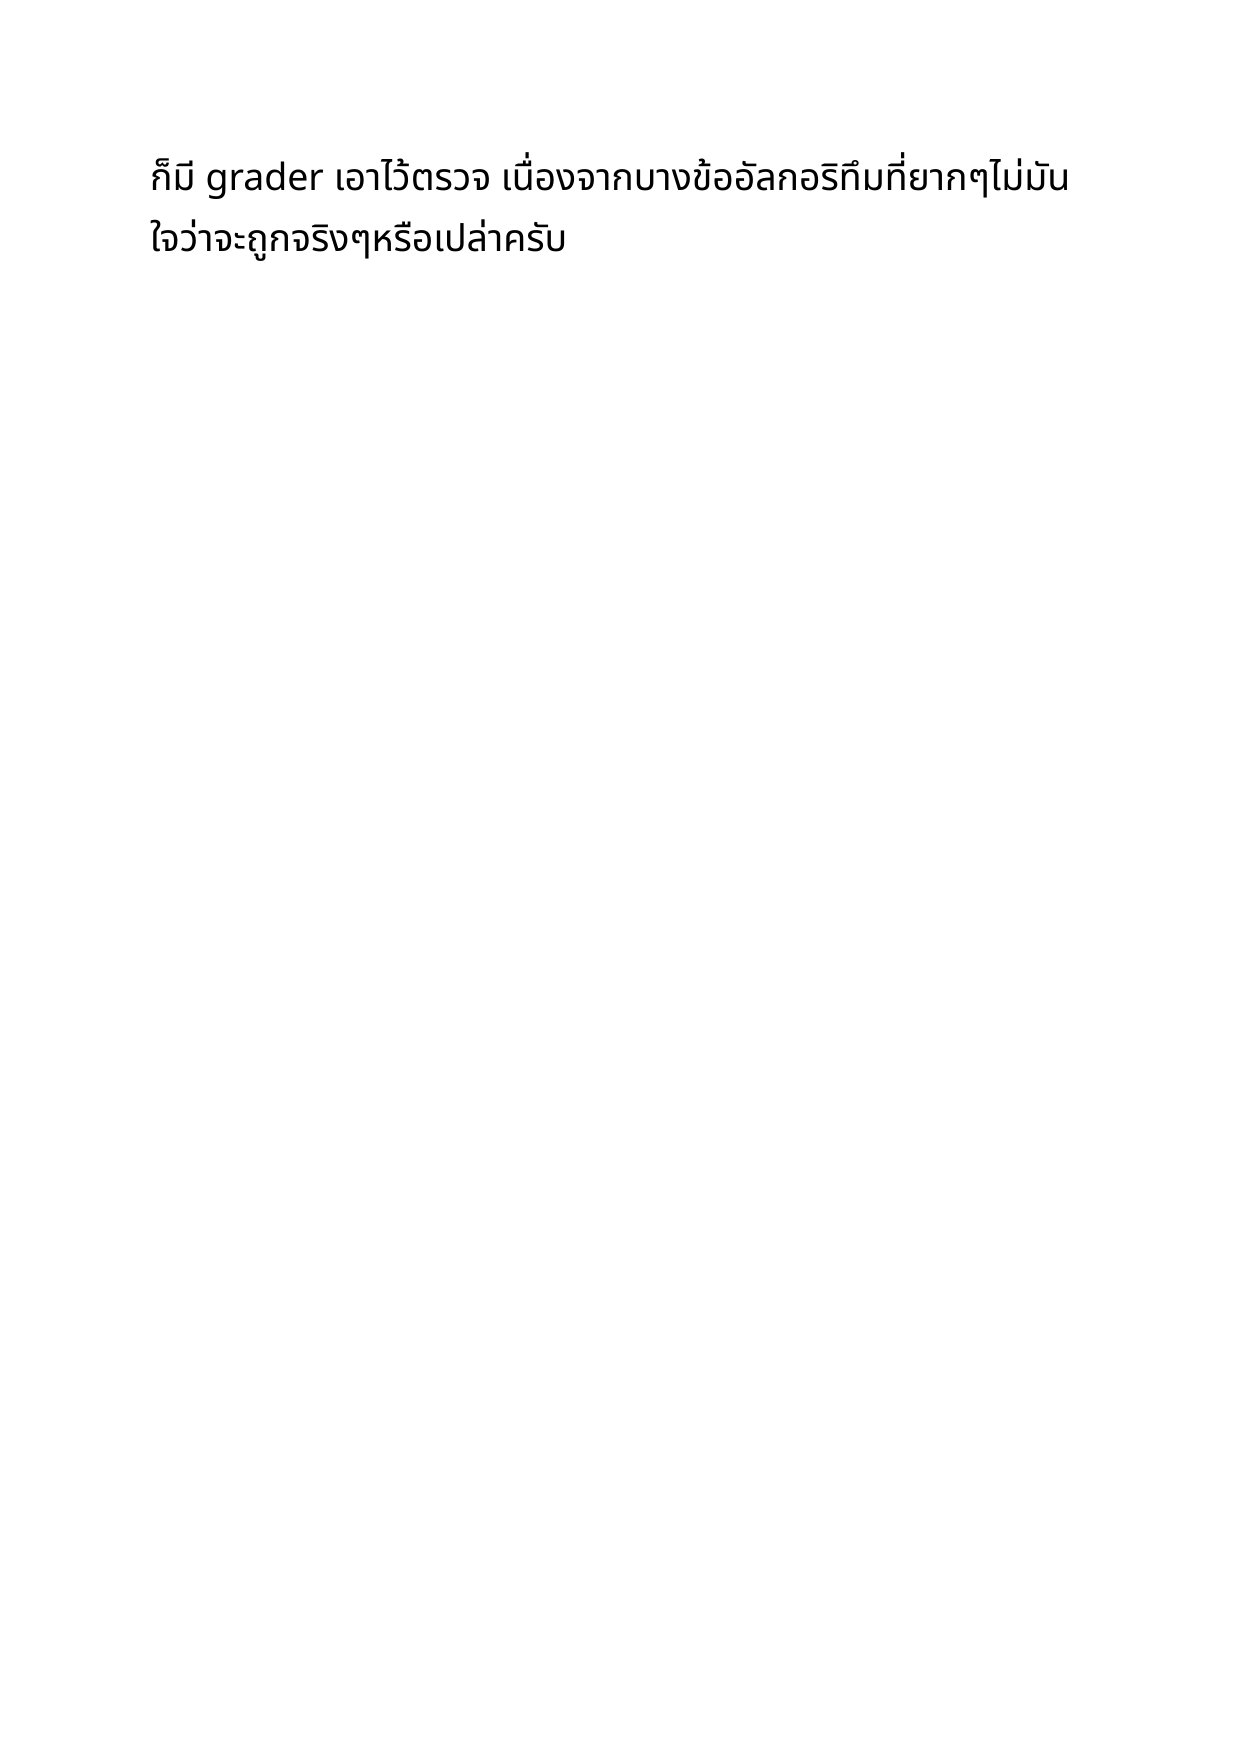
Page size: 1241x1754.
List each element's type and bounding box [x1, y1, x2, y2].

text [150, 150, 1090, 268]
